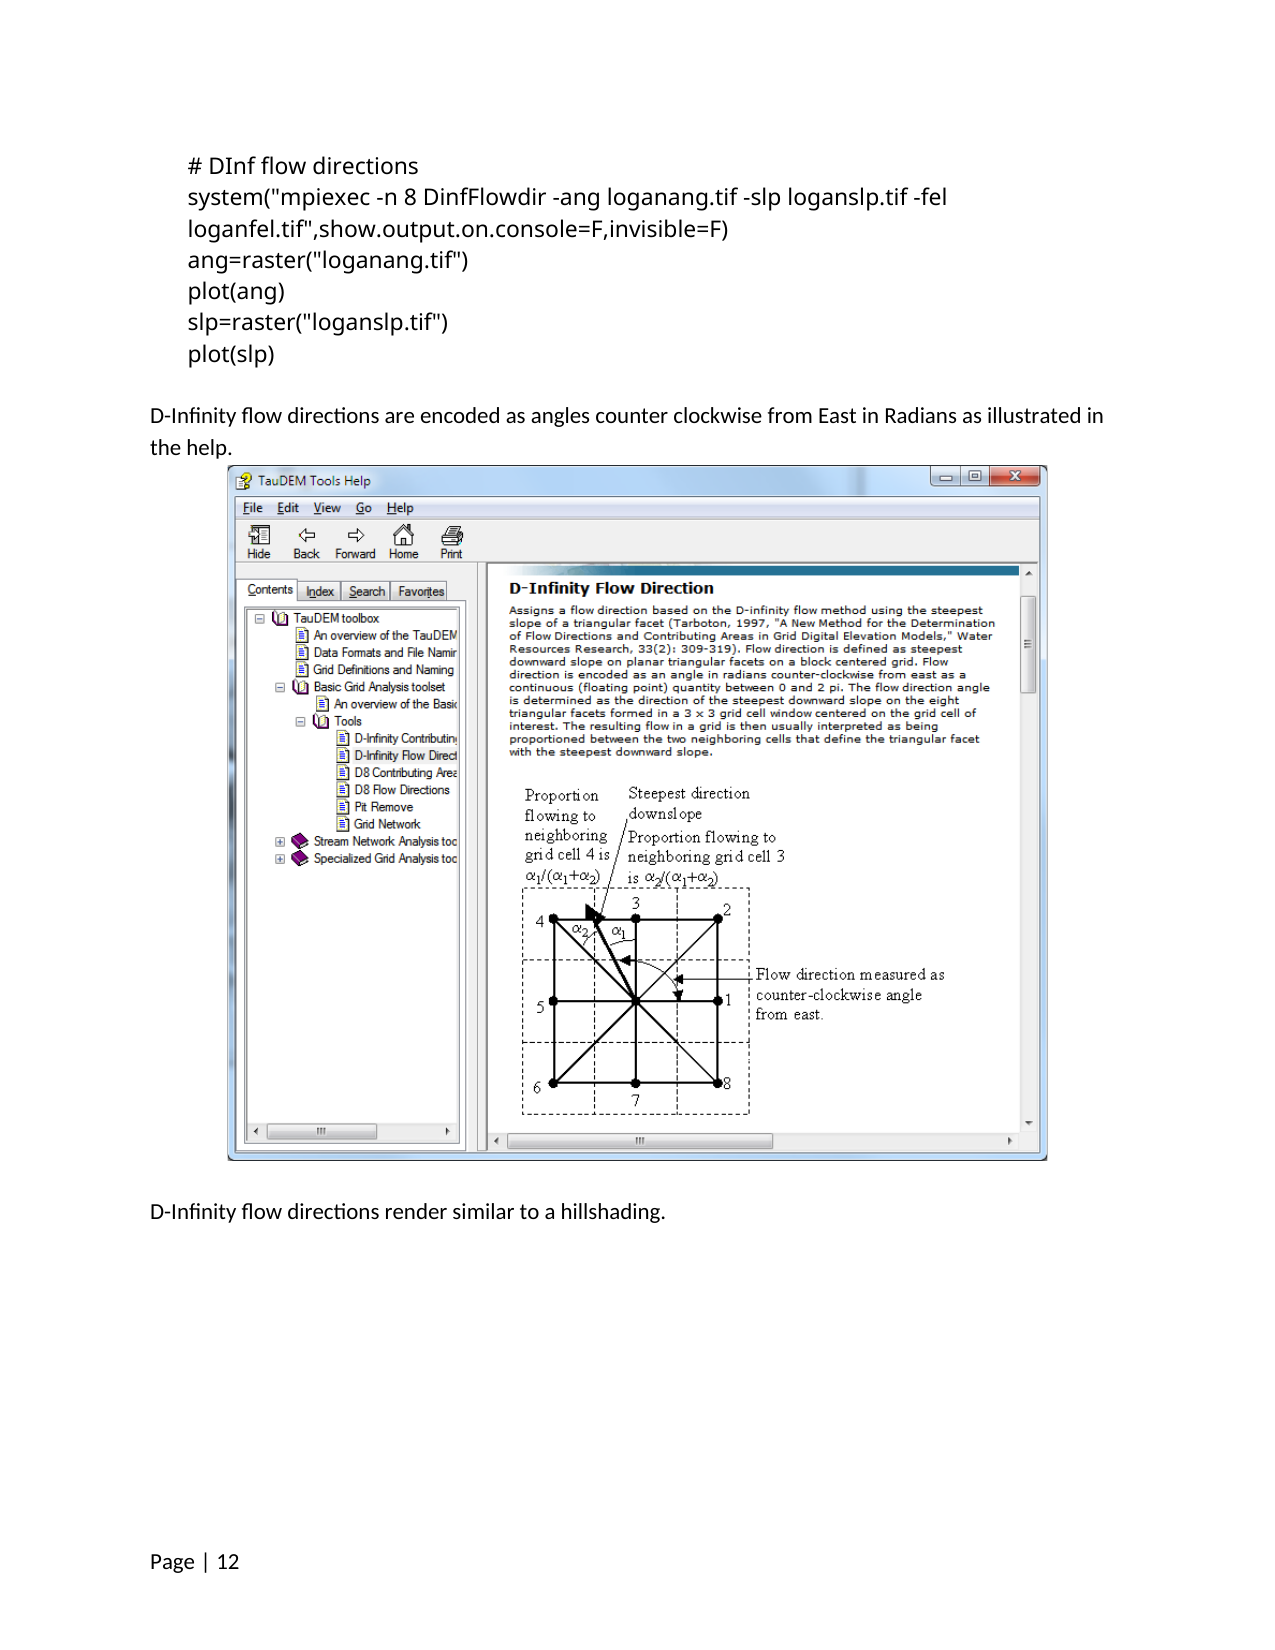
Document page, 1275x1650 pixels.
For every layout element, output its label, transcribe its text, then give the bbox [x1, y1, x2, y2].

text ang=raster("loganang.tif") [187, 244, 1125, 275]
text plot(ang) [187, 275, 1125, 306]
text plot(slp) [187, 337, 1125, 369]
list D-Infinity flow directions render similar to a hillshading. [150, 1197, 1125, 1225]
picture [227, 465, 1048, 1161]
text slp=raster("loganslp.tif") [187, 306, 1125, 337]
list D-Infinity flow directions are encoded as angles counter clockwise from East in Radians as illustrated in the help. [150, 401, 1125, 461]
text system("mpiexec -n 8 DinfFlowdir -ang loganang.tif -slp loganslp.tif -fel loganfel.tif",show.output.on.console=F,invisible=F) [187, 181, 1125, 244]
text # DInf flow directions [187, 150, 1125, 181]
